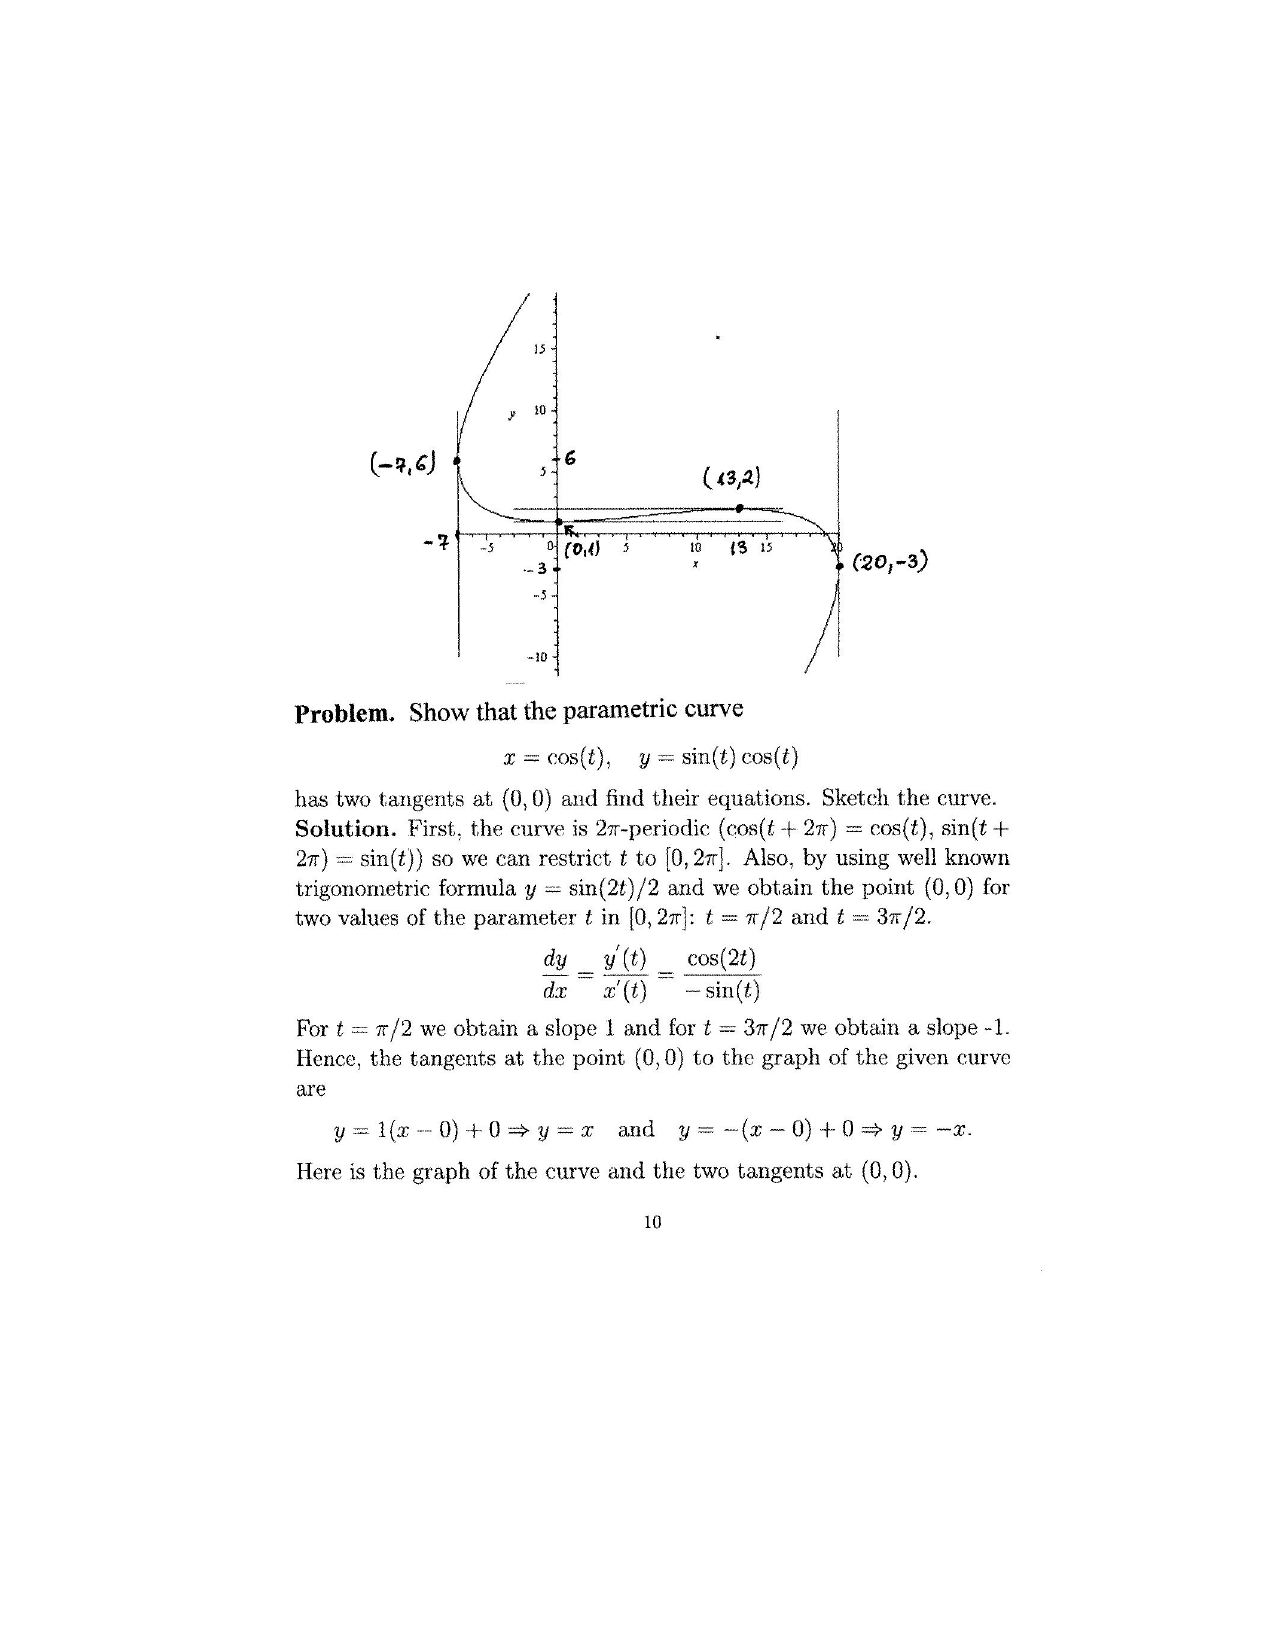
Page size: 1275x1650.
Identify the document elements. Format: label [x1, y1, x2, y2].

picture [150, 150, 1125, 1501]
